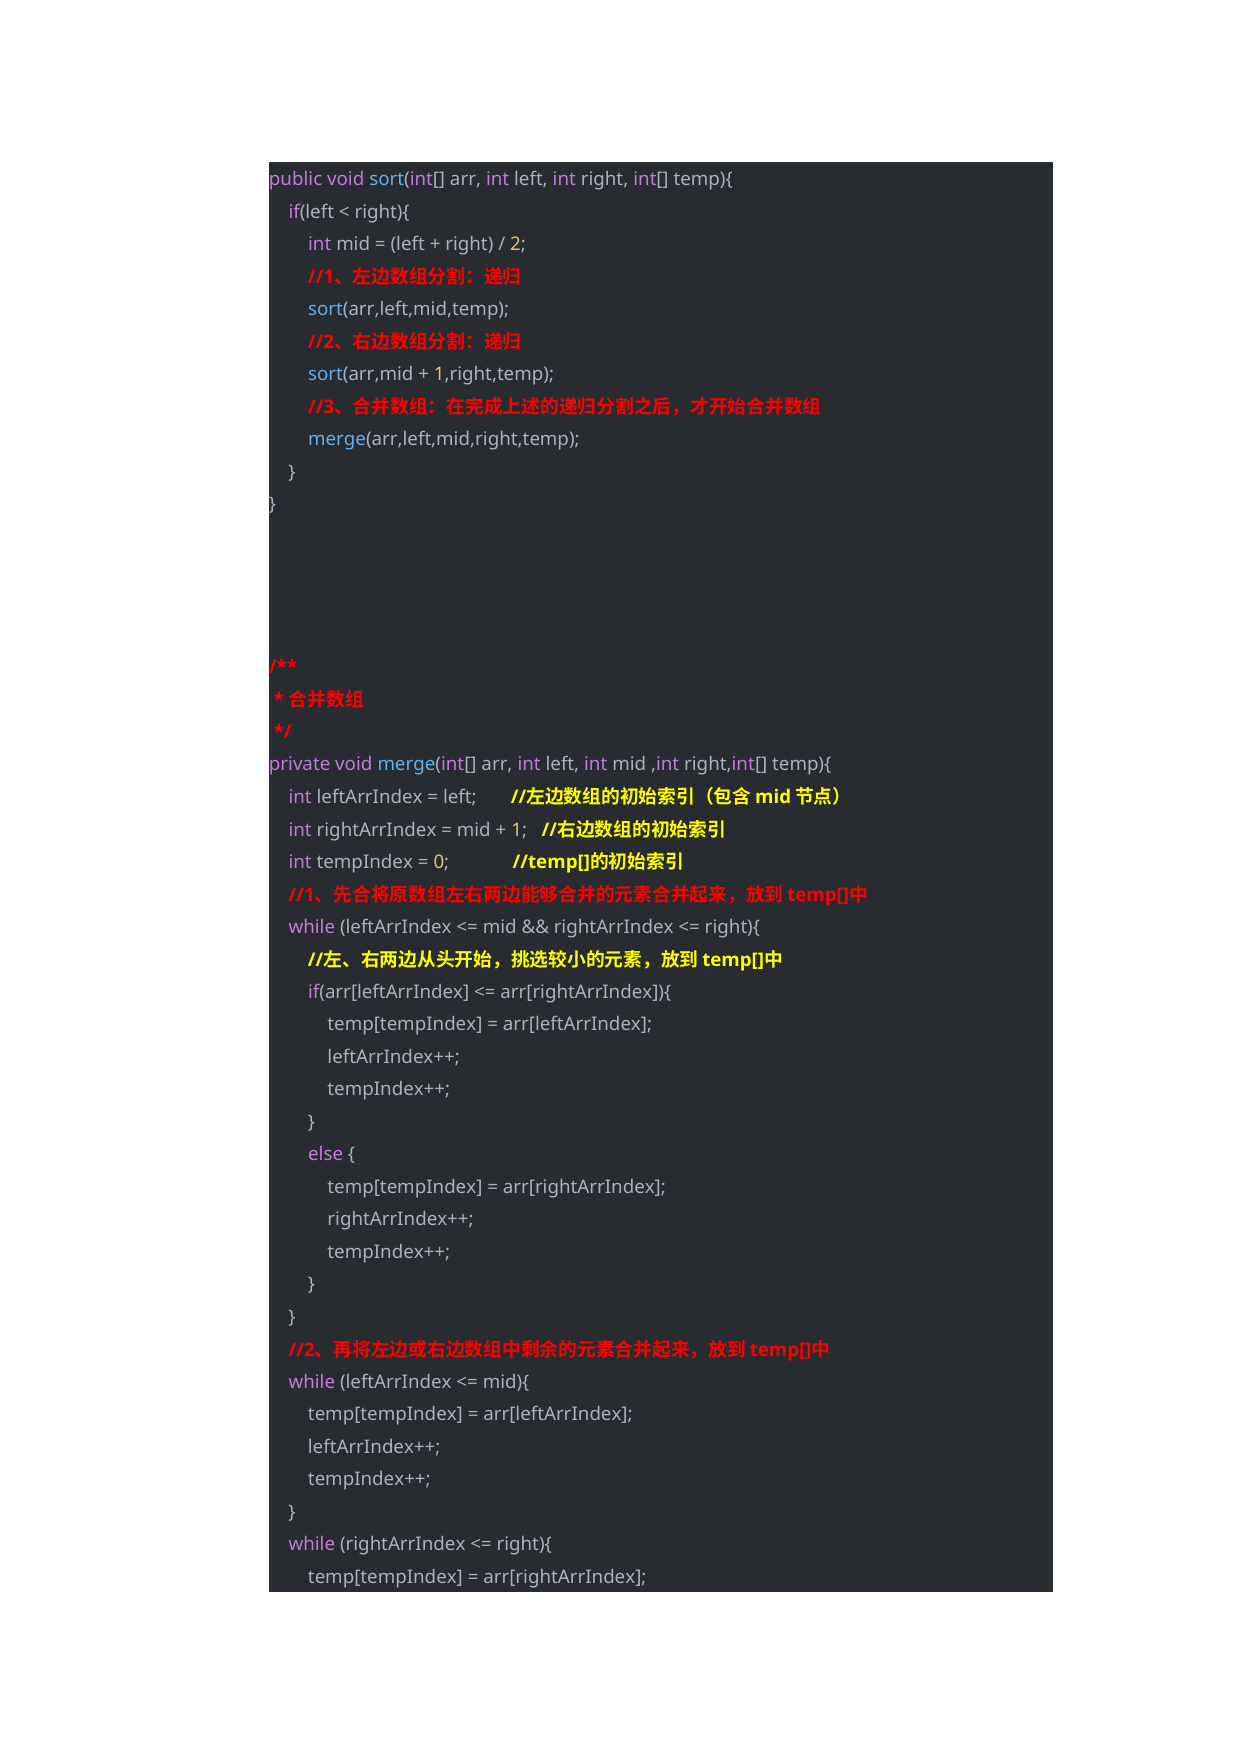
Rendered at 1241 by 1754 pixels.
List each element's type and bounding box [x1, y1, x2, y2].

list [269, 649, 1053, 1592]
list [269, 162, 1053, 552]
